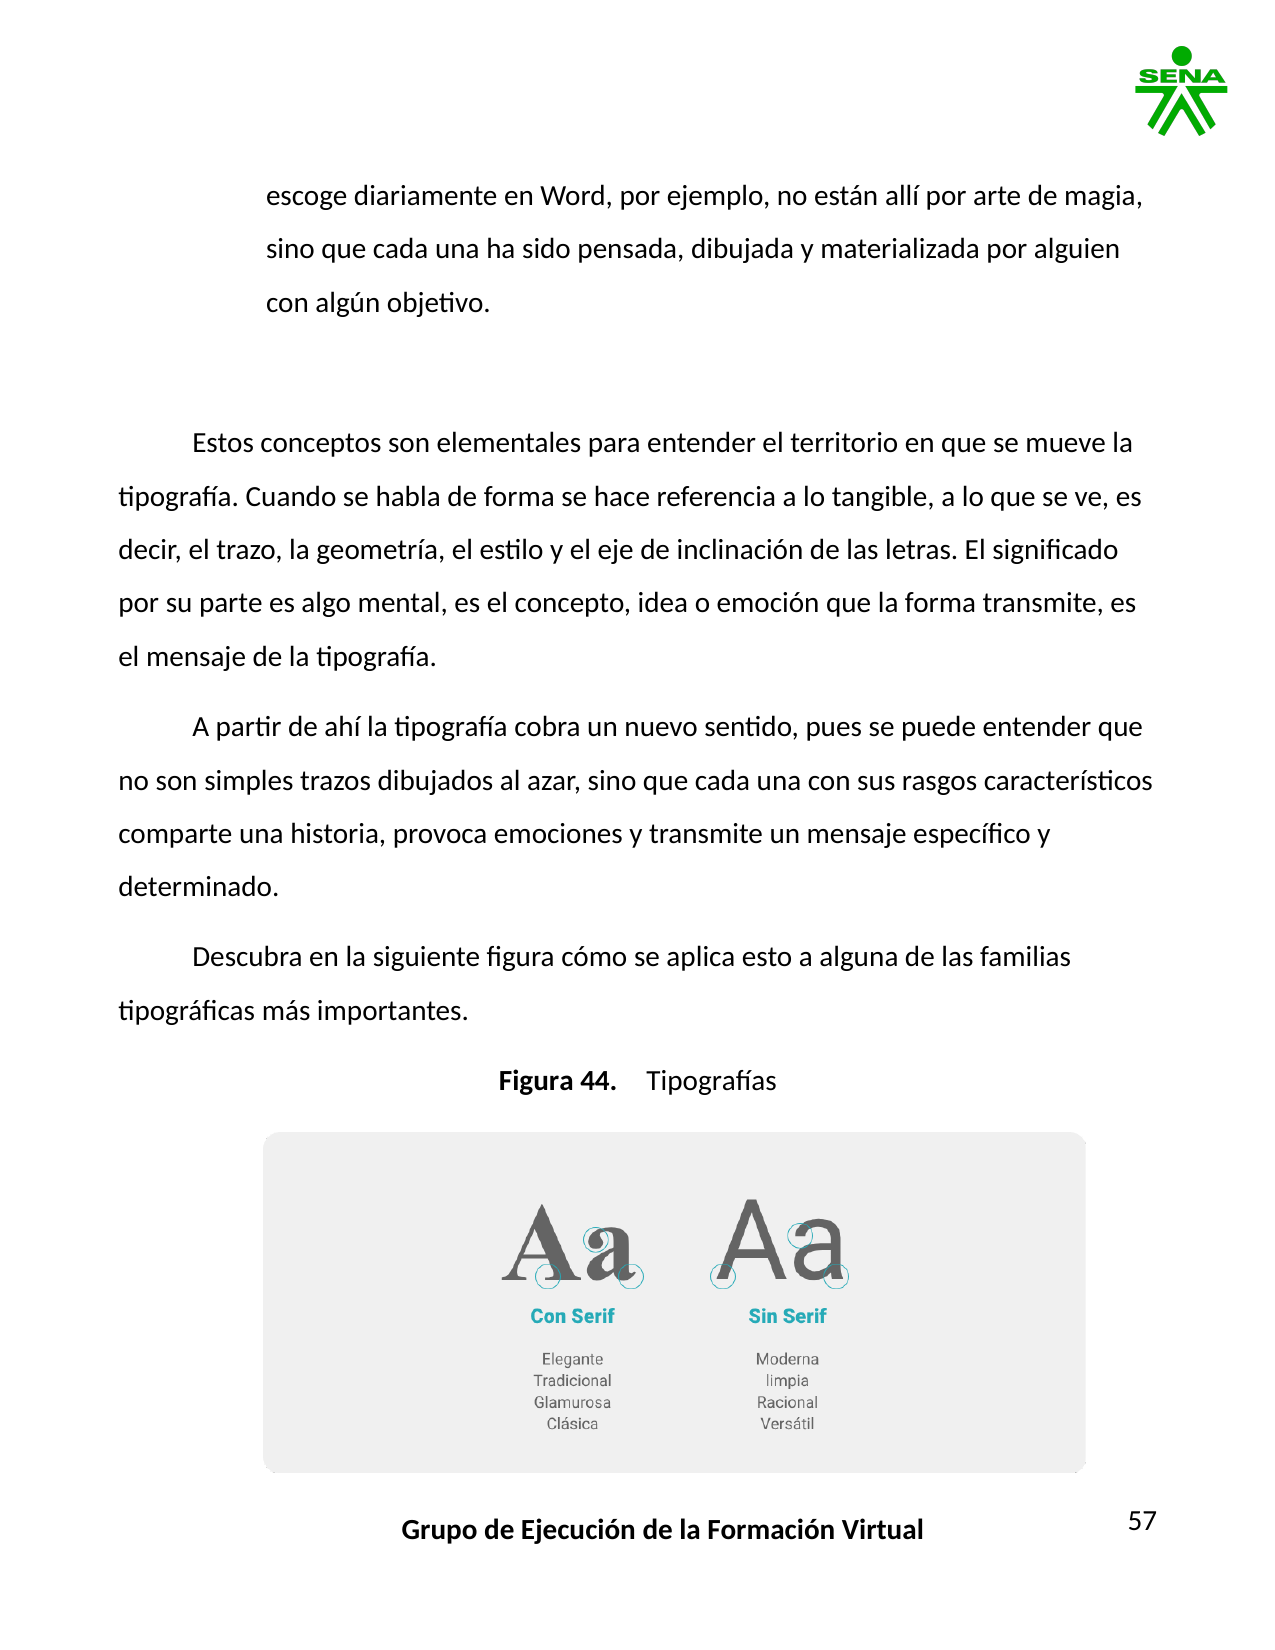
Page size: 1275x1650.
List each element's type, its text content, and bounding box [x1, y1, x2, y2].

picture [1135, 46, 1228, 136]
text A partir de ahí la tipografía cobra un nuevo sentido, pues se puede entender que no son simples trazos dibujados al azar, sino que cada una con sus rasgos característicos comparte una historia, provoca emociones y transmite un mensaje específico y determinado. [118, 708, 1157, 904]
text Descubra en la siguiente figura cómo se aplica esto a alguna de las familias tipográficas más importantes. [118, 938, 1157, 1028]
text Tipografías [118, 1062, 1157, 1098]
picture [263, 1132, 1086, 1473]
text Estos conceptos son elementales para entender el territorio en que se mueve la tipografía. Cuando se habla de forma se hace referencia a lo tangible, a lo que se ve, es decir, el trazo, la geometría, el estilo y el eje de inclinación de las letras. El significado por su parte es algo mental, es el concepto, idea o emoción que la forma transmite, es el mensaje de la tipografía. [118, 424, 1157, 674]
